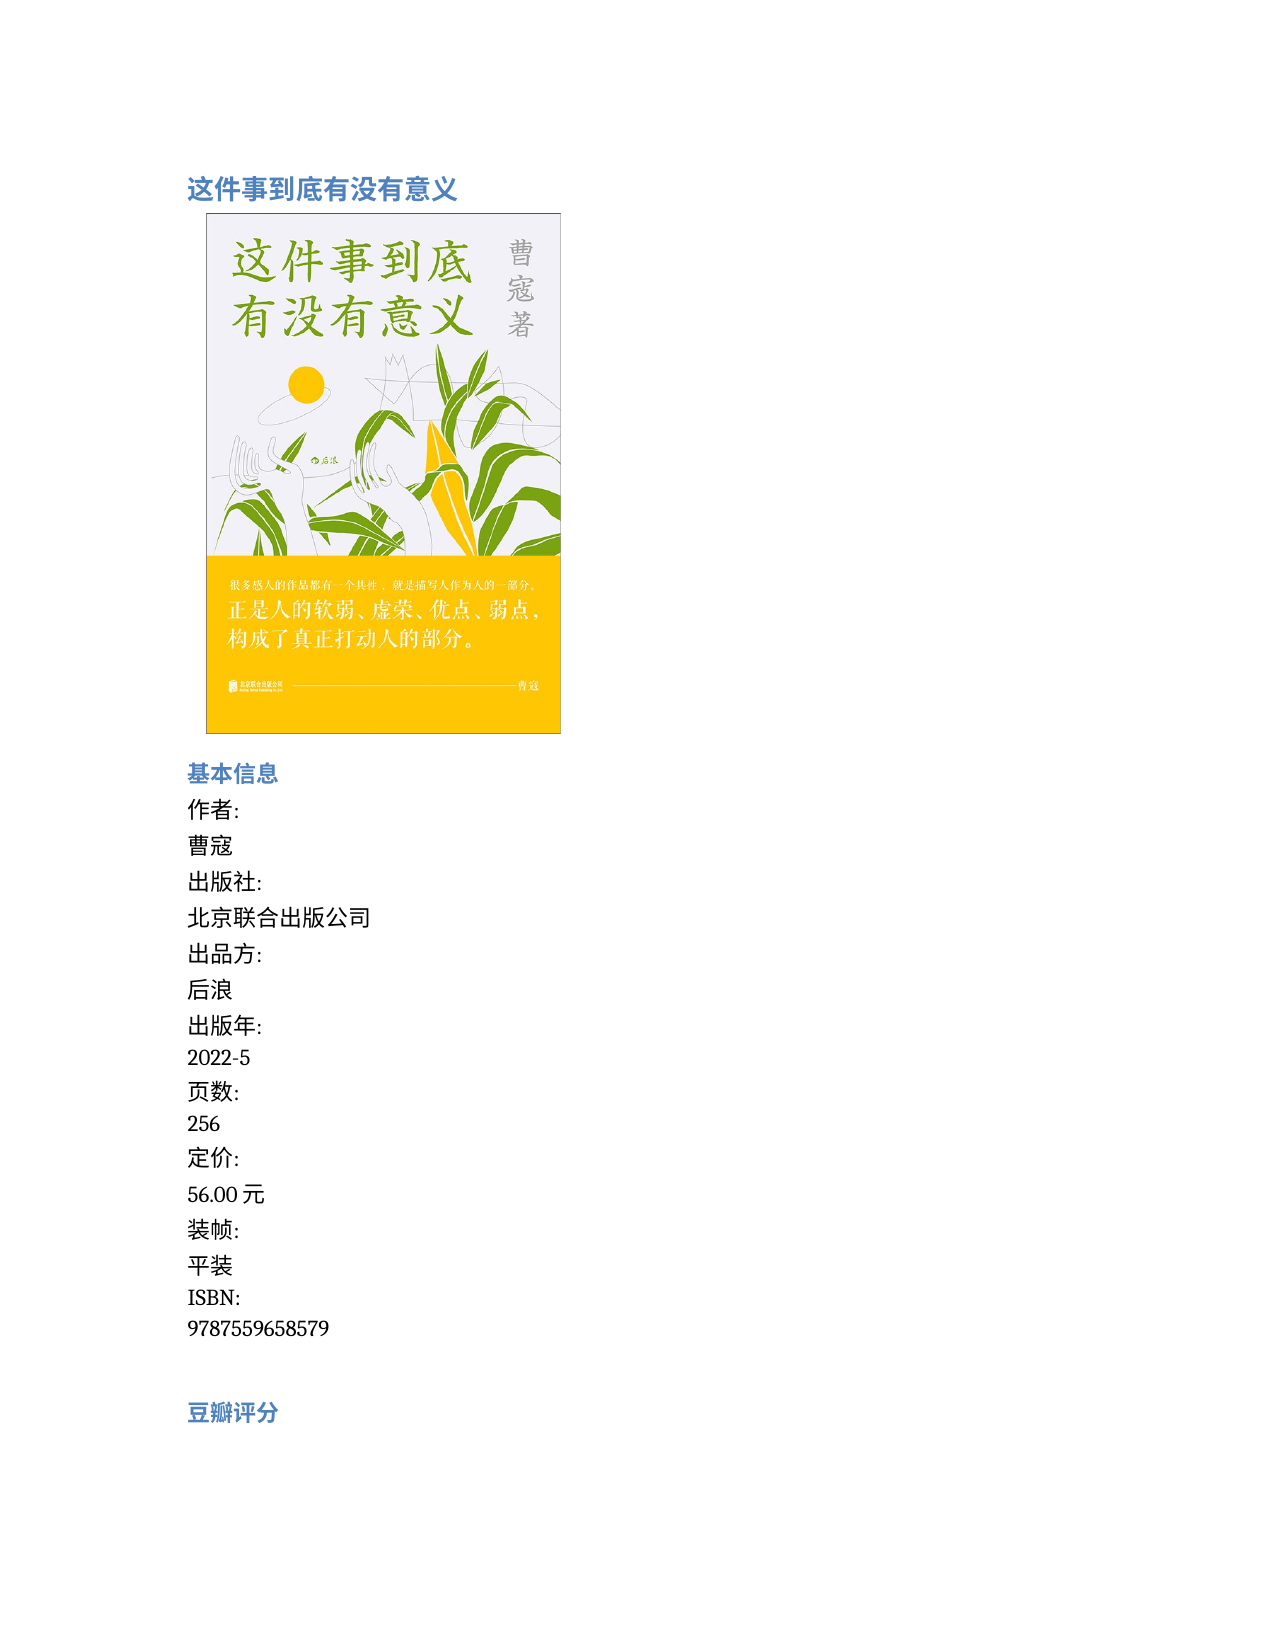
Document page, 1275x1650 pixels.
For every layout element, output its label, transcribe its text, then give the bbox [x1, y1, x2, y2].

subtitle 这件事到底有没有意义 [187, 171, 1087, 208]
subtitle 基本信息 [187, 758, 1087, 790]
text 作者: 曹寇 出版社: 北京联合出版公司 出品方: 后浪 出版年: 2022-5 页数: 256 定价: 56.00元 装帧: 平装 ISBN: 9787559658579 [187, 794, 1087, 1372]
subtitle 豆瓣评分 [187, 1397, 1087, 1428]
picture [206, 213, 561, 734]
